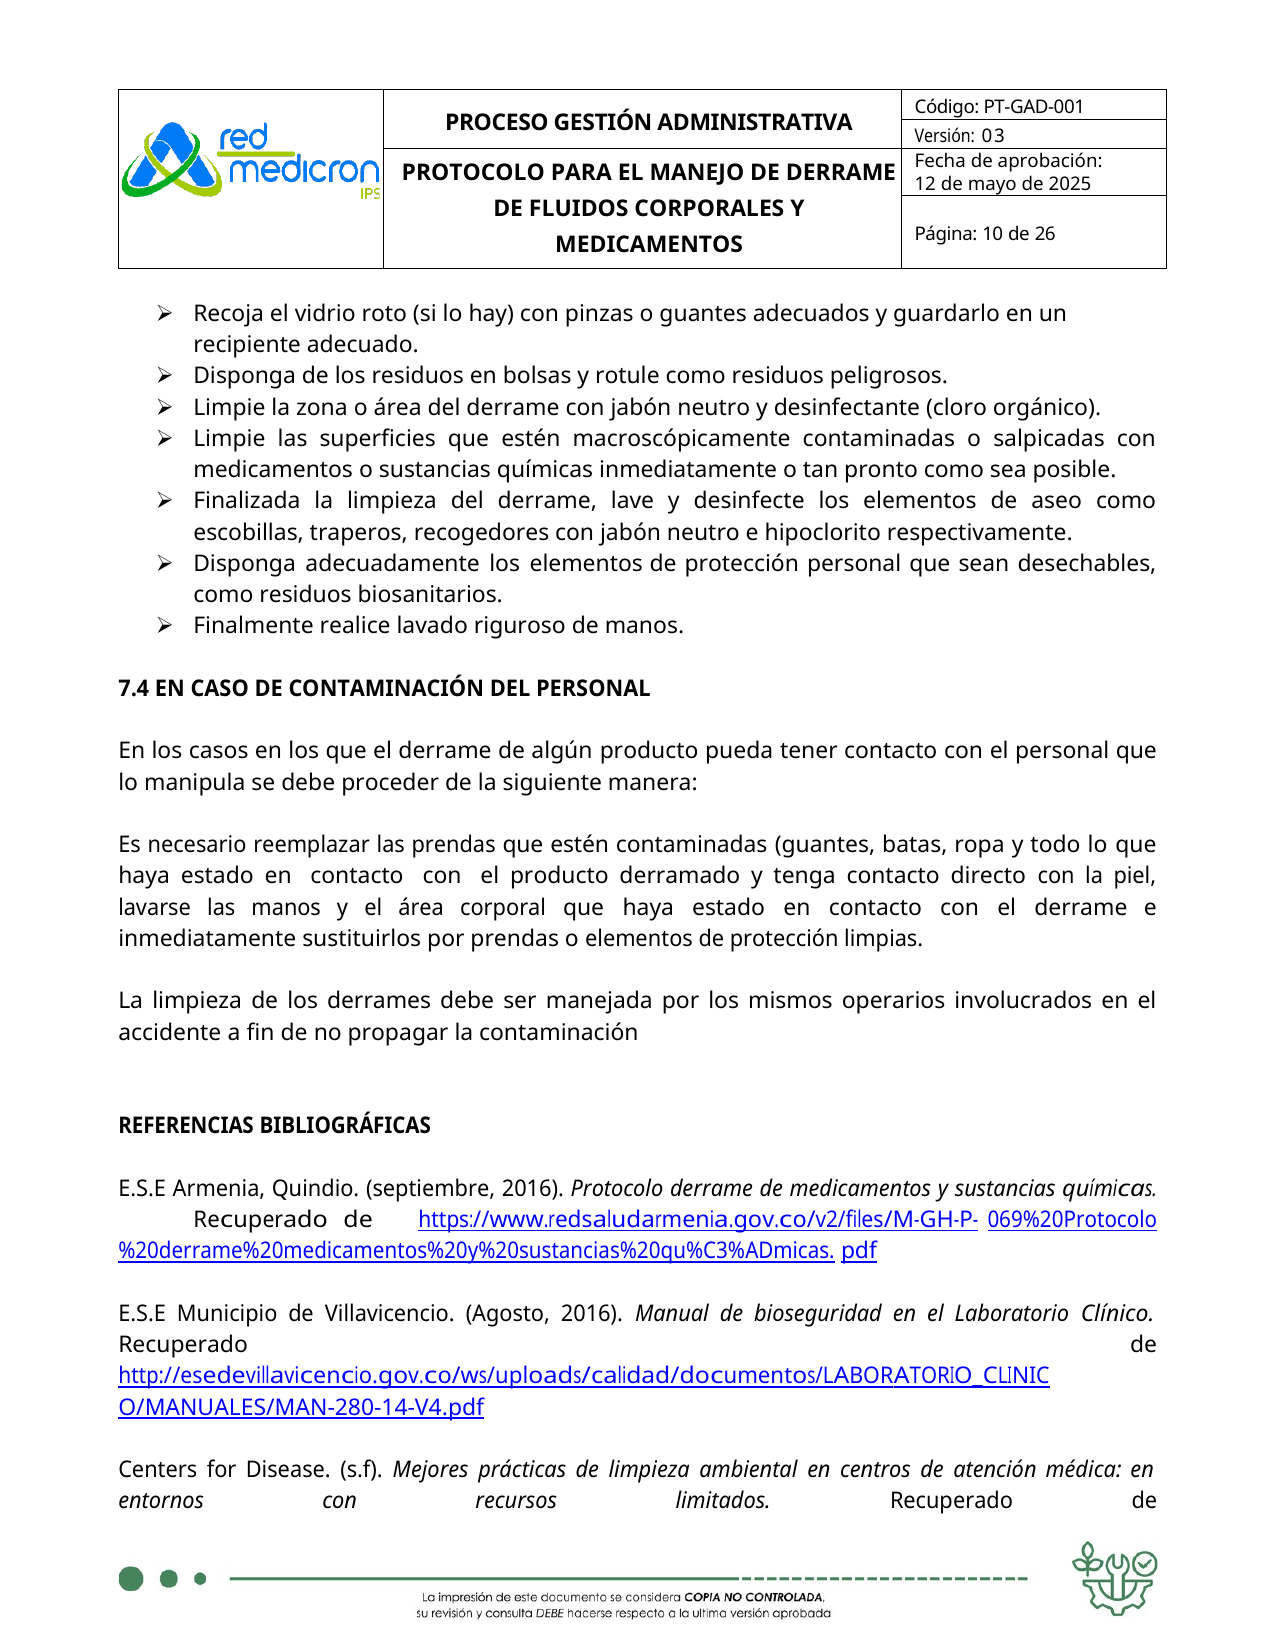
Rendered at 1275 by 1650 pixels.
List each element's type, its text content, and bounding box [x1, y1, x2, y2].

text E.S.E Municipio de Villavicencio. (Agosto, 2016). Manual de bioseguridad en el Laboratorio Clínico. Recuperado de http://esedevillavicencio.gov.co/ws/uploads/calidad/documentos/LABORATORIO_CLINIC O/MANUALES/MAN-280-14-V4.pdf [118, 1297, 1157, 1422]
text Es necesario reemplazar las prendas que estén contaminadas (guantes, batas, ropa y todo lo que haya estado en contacto con el producto derramado y tenga contacto directo con la piel, lavarse las manos y el área corporal que haya estado en contacto con el derrame e inmediatamente sustituirlos por prendas o elementos de protección limpias. [118, 828, 1157, 953]
list Finalmente realice lavado riguroso de manos. [156, 609, 1157, 641]
text E.S.E Armenia, Quindio. (septiembre, 2016). Protocolo derrame de medicamentos y sustancias químicas. Recuperado de https://www.redsaludarmenia.gov.co/v2/files/M-GH-P- 069%20Protocolo%20derrame%20medicamentos%20y%20sustancias%20qu%C3%ADmicas. pdf [118, 1172, 1157, 1266]
list Finalizada la limpieza del derrame, lave y desinfecte los elementos de aseo como escobillas, traperos, recogedores con jabón neutro e hipoclorito respectivamente. [156, 484, 1157, 547]
list Disponga adecuadamente los elementos de protección personal que sean desechables, como residuos biosanitarios. [156, 547, 1157, 609]
list Recoja el vidrio roto (si lo hay) con pinzas o guantes adecuados y guardarlo en un recipiente adecuado. [156, 297, 1157, 359]
list Limpie las superficies que estén macroscópicamente contaminadas o salpicadas con medicamentos o sustancias químicas inmediatamente o tan pronto como sea posible. [156, 422, 1157, 484]
text En los casos en los que el derrame de algún producto pueda tener contacto con el personal que lo manipula se debe proceder de la siguiente manera: [118, 734, 1157, 797]
text REFERENCIAS BIBLIOGRÁFICAS [118, 1109, 1157, 1141]
list Limpie la zona o área del derrame con jabón neutro y desinfectante (cloro orgánico). [156, 391, 1157, 422]
picture [118, 1541, 1158, 1621]
picture [121, 122, 380, 199]
list Disponga de los residuos en bolsas y rotule como residuos peligrosos. [156, 359, 1157, 391]
text 7.4 EN CASO DE CONTAMINACIÓN DEL PERSONAL [118, 672, 1157, 703]
text La limpieza de los derrames debe ser manejada por los mismos operarios involucrados en el accidente a fin de no propagar la contaminación [118, 984, 1157, 1047]
